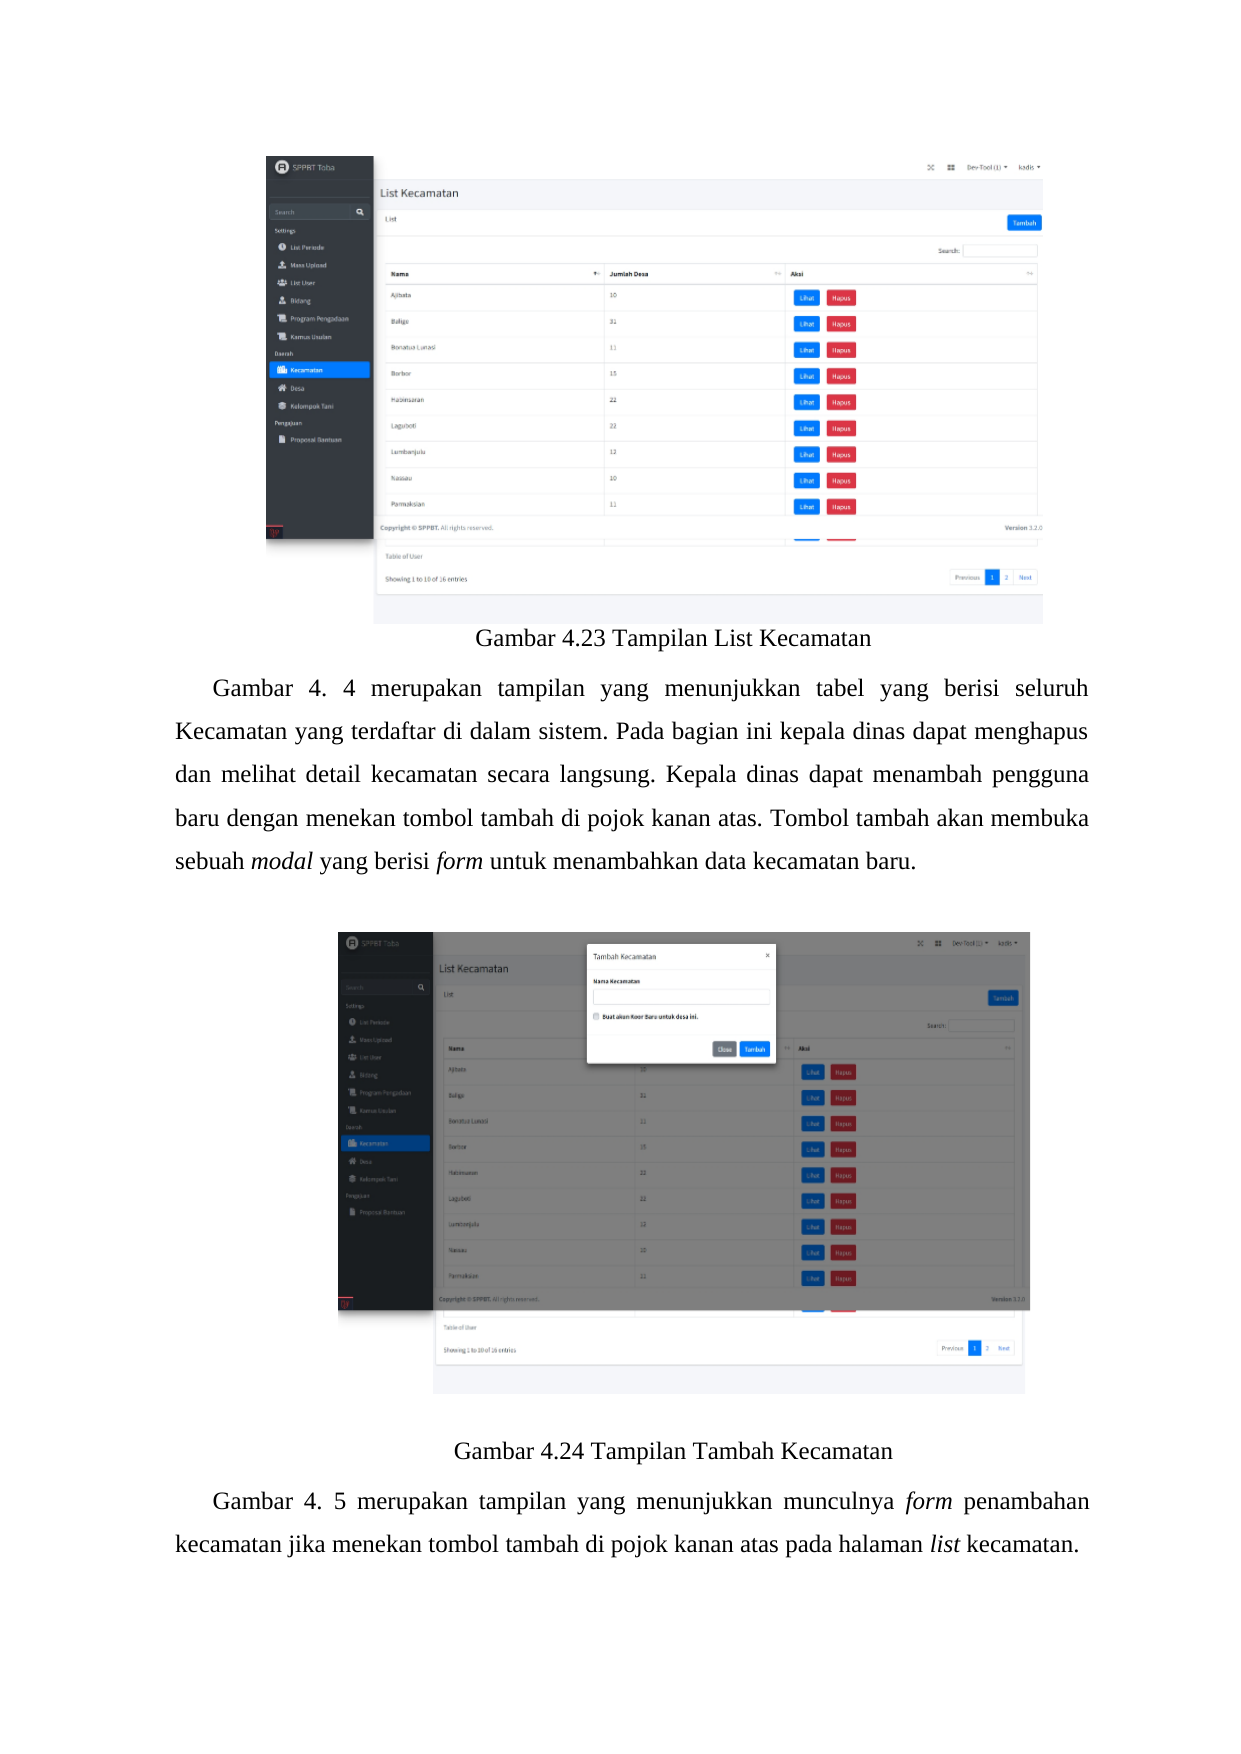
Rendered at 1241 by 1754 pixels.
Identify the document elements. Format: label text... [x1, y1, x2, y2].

picture [266, 156, 1043, 624]
text Gambar 4. 4 merupakan tampilan yang menunjukkan tabel yang berisi seluruh Kecamatan yang terdaftar di dalam sistem. Pada bagian ini kepala dinas dapat menghapus dan melihat detail kecamatan secara langsung. Kepala dinas dapat menambah pengguna baru dengan menekan tombol tambah di pojok kanan atas. Tombol tambah akan membuka sebuah modal yang berisi form untuk menambahkan data kecamatan baru. [175, 673, 1090, 875]
text Gambar 4. 5 merupakan tampilan yang menunjukkan munculnya form penambahan kecamatan jika menekan tombol tambah di pojok kanan atas pada halaman list kecamatan. [175, 1486, 1090, 1558]
picture [338, 932, 1031, 1394]
